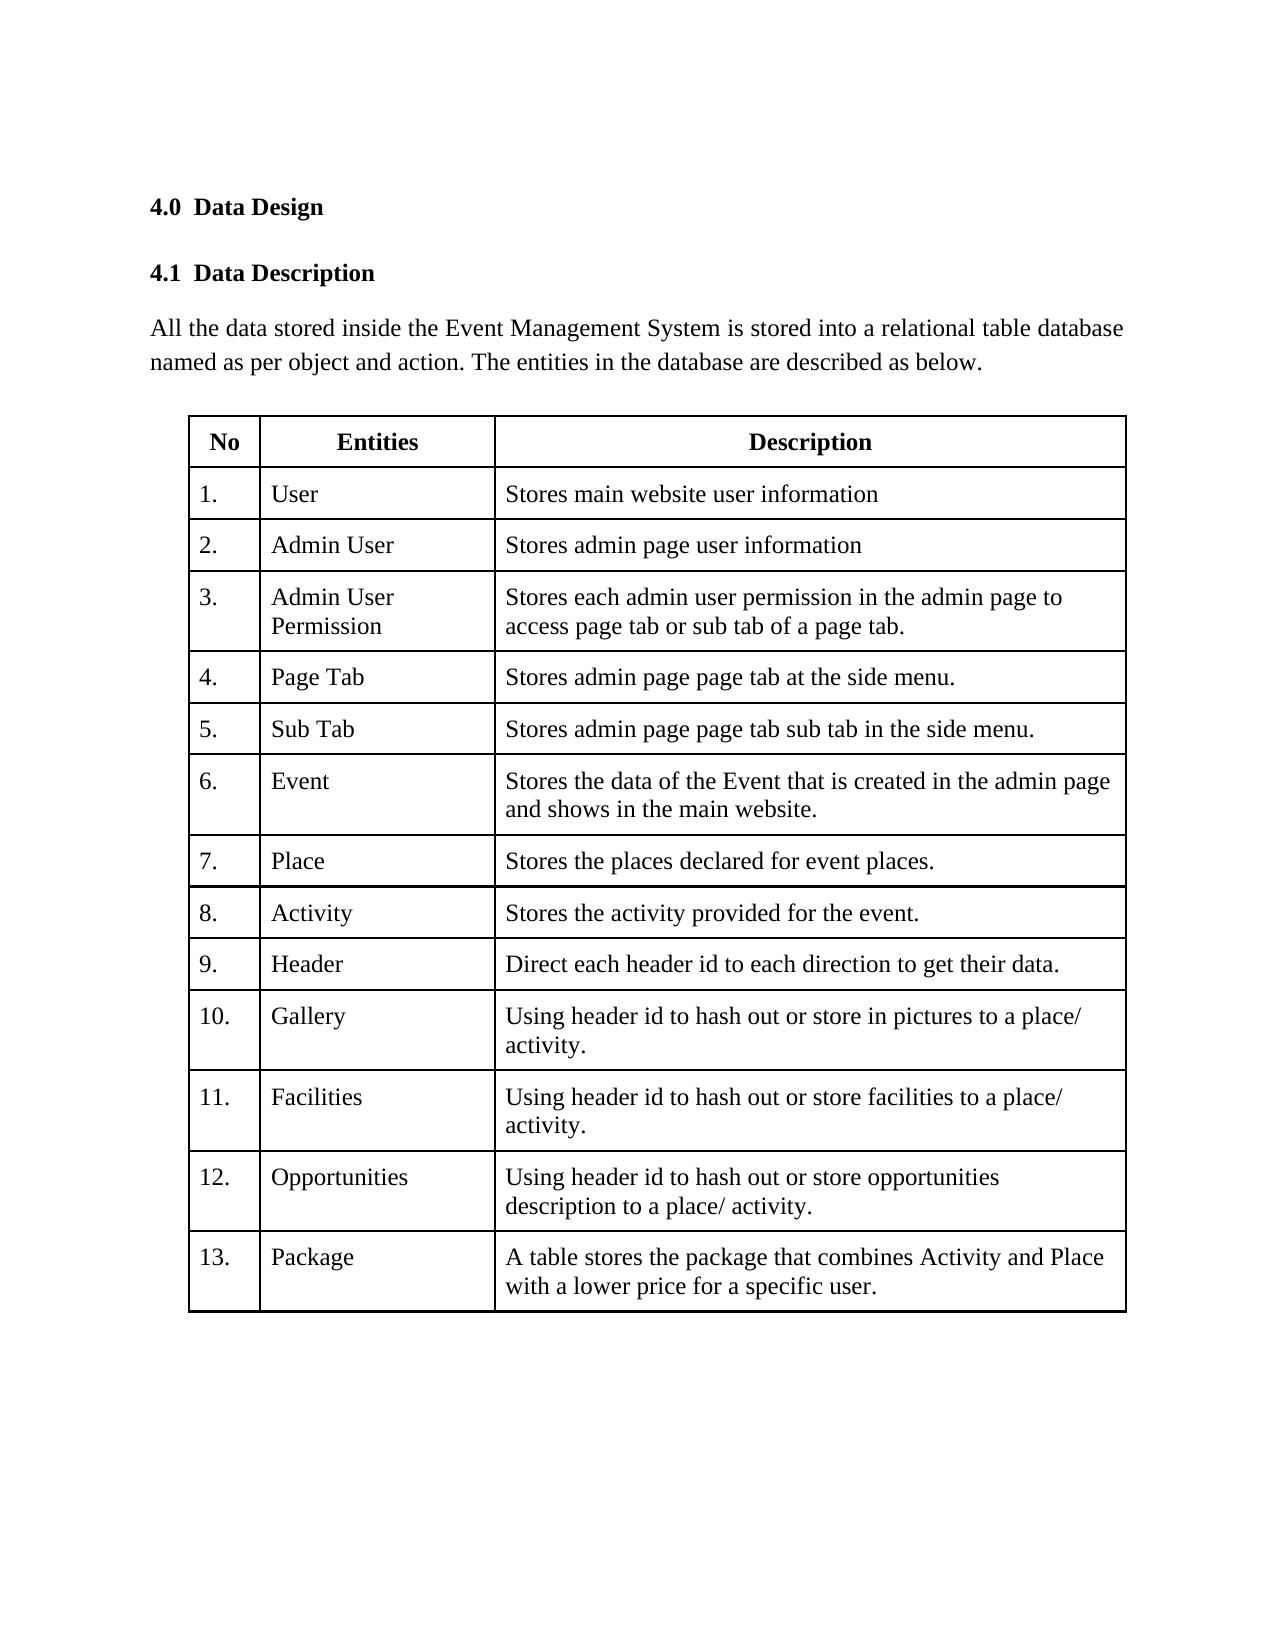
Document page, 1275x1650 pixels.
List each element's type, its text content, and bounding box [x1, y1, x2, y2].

text All the data stored inside the Event Management System is stored into a relational table database named as per object and action. The entities in the database are described as below. [150, 313, 1125, 375]
table_cell Stores admin page user information [496, 520, 1125, 569]
table_cell 12. [190, 1152, 259, 1230]
table_cell 10. [190, 991, 259, 1069]
table_cell Page Tab [261, 652, 494, 702]
subtitle 4.1 Data Description [150, 258, 1125, 287]
table_cell User [261, 468, 494, 518]
table_cell 4. [190, 652, 259, 702]
table_cell Stores the activity provided for the event. [496, 888, 1125, 937]
table_cell Opportunities [261, 1152, 494, 1230]
table_cell 7. [190, 836, 259, 885]
table_cell Gallery [261, 991, 494, 1069]
table_cell Event [261, 755, 494, 834]
table_cell Stores admin page page tab sub tab in the side menu. [496, 704, 1125, 753]
table_cell 2. [190, 520, 259, 569]
table_cell 6. [190, 755, 259, 834]
table_header Description [496, 417, 1125, 466]
table_cell 3. [190, 572, 259, 650]
table_cell Using header id to hash out or store in pictures to a place/ activity. [496, 991, 1125, 1069]
table_cell Stores each admin user permission in the admin page to access page tab or sub tab of a page tab. [496, 572, 1125, 650]
table_header Entities [261, 417, 494, 466]
table_cell Facilities [261, 1071, 494, 1149]
table_cell Package [261, 1232, 494, 1310]
table_cell 1. [190, 468, 259, 518]
table_cell 9. [190, 939, 259, 989]
table_cell Stores the places declared for event places. [496, 836, 1125, 885]
table_cell Using header id to hash out or store facilities to a place/ activity. [496, 1071, 1125, 1149]
table_cell Using header id to hash out or store opportunities description to a place/ activity. [496, 1152, 1125, 1230]
table_cell Sub Tab [261, 704, 494, 753]
table_cell Place [261, 836, 494, 885]
table_cell Admin User Permission [261, 572, 494, 650]
table_cell Stores admin page page tab at the side menu. [496, 652, 1125, 702]
table_header No [190, 417, 259, 466]
table_cell Header [261, 939, 494, 989]
table_cell 8. [190, 888, 259, 937]
table_cell Activity [261, 888, 494, 937]
table_cell 5. [190, 704, 259, 753]
table_cell Stores main website user information [496, 468, 1125, 518]
subtitle 4.0 Data Design [150, 192, 1125, 220]
table_cell A table stores the package that combines Activity and Place with a lower price for a specific user. [496, 1232, 1125, 1310]
table_cell 11. [190, 1071, 259, 1149]
table_cell Stores the data of the Event that is created in the admin page and shows in the main website. [496, 755, 1125, 834]
table_cell Admin User [261, 520, 494, 569]
table_cell Direct each header id to each direction to get their data. [496, 939, 1125, 989]
table_cell 13. [190, 1232, 259, 1310]
